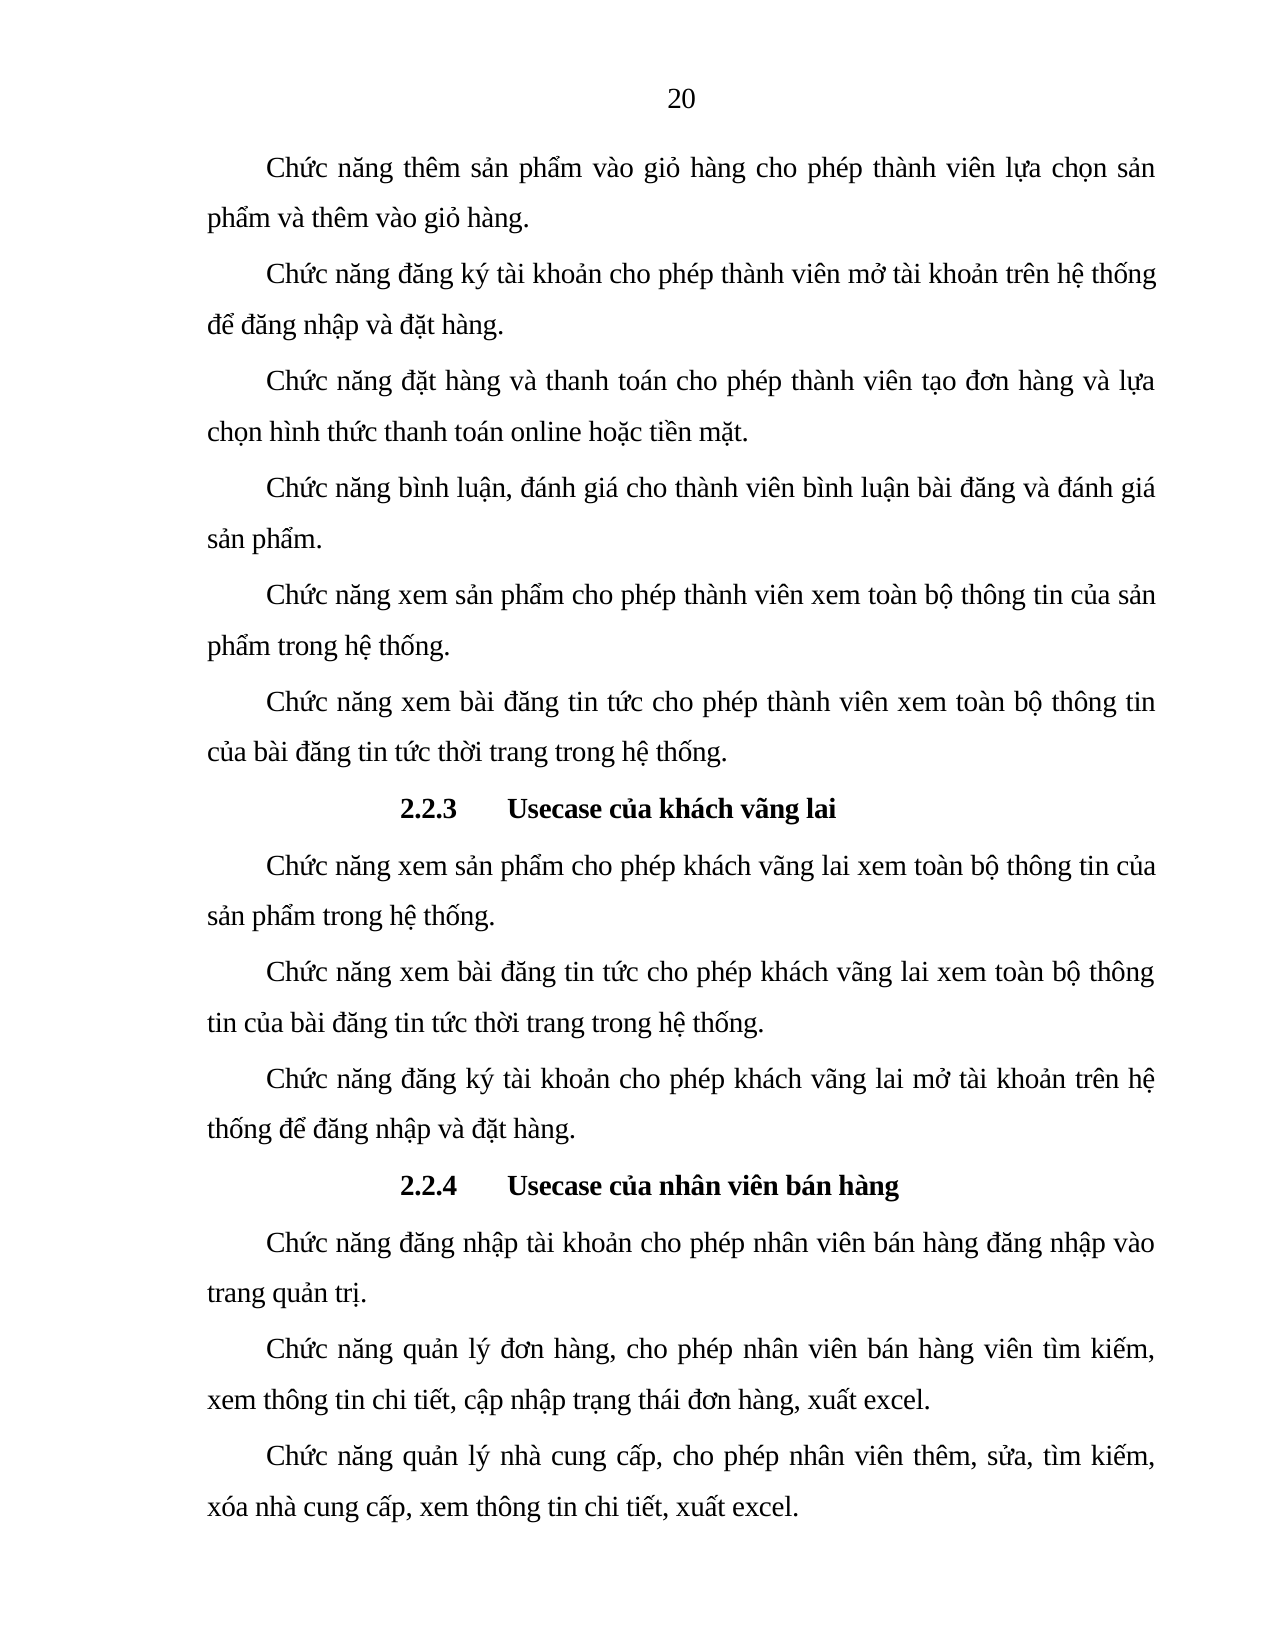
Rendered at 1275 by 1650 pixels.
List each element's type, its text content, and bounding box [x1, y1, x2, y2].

text Chức năng quản lý nhà cung cấp, cho phép nhân viên thêm, sửa, tìm kiếm, xóa nhà cung cấp, xem thông tin chi tiết, xuất excel. [207, 1438, 1156, 1522]
text Chức năng đăng ký tài khoản cho phép khách vãng lai mở tài khoản trên hệ thống để đăng nhập và đặt hàng. [207, 1061, 1156, 1145]
subtitle Usecase của khách vãng lai [341, 791, 1038, 824]
text Chức năng xem bài đăng tin tức cho phép khách vãng lai xem toàn bộ thông tin của bài đăng tin tức thời trang trong hệ thống. [207, 954, 1156, 1038]
text Chức năng xem bài đăng tin tức cho phép thành viên xem toàn bộ thông tin của bài đăng tin tức thời trang trong hệ thống. [207, 684, 1156, 768]
text Chức năng xem sản phẩm cho phép khách vãng lai xem toàn bộ thông tin của sản phẩm trong hệ thống. [207, 848, 1156, 931]
text Chức năng thêm sản phẩm vào giỏ hàng cho phép thành viên lựa chọn sản phẩm và thêm vào giỏ hàng. [207, 150, 1156, 234]
subtitle Usecase của nhân viên bán hàng [341, 1168, 1038, 1202]
text Chức năng bình luận, đánh giá cho thành viên bình luận bài đăng và đánh giá sản phẩm. [207, 470, 1156, 554]
text Chức năng xem sản phẩm cho phép thành viên xem toàn bộ thông tin của sản phẩm trong hệ thống. [207, 577, 1156, 661]
text Chức năng đăng nhập tài khoản cho phép nhân viên bán hàng đăng nhập vào trang quản trị. [207, 1225, 1156, 1309]
text Chức năng quản lý đơn hàng, cho phép nhân viên bán hàng viên tìm kiếm, xem thông tin chi tiết, cập nhập trạng thái đơn hàng, xuất excel. [207, 1332, 1156, 1416]
text Chức năng đặt hàng và thanh toán cho phép thành viên tạo đơn hàng và lựa chọn hình thức thanh toán online hoặc tiền mặt. [207, 363, 1156, 447]
text Chức năng đăng ký tài khoản cho phép thành viên mở tài khoản trên hệ thống để đăng nhập và đặt hàng. [207, 257, 1156, 341]
